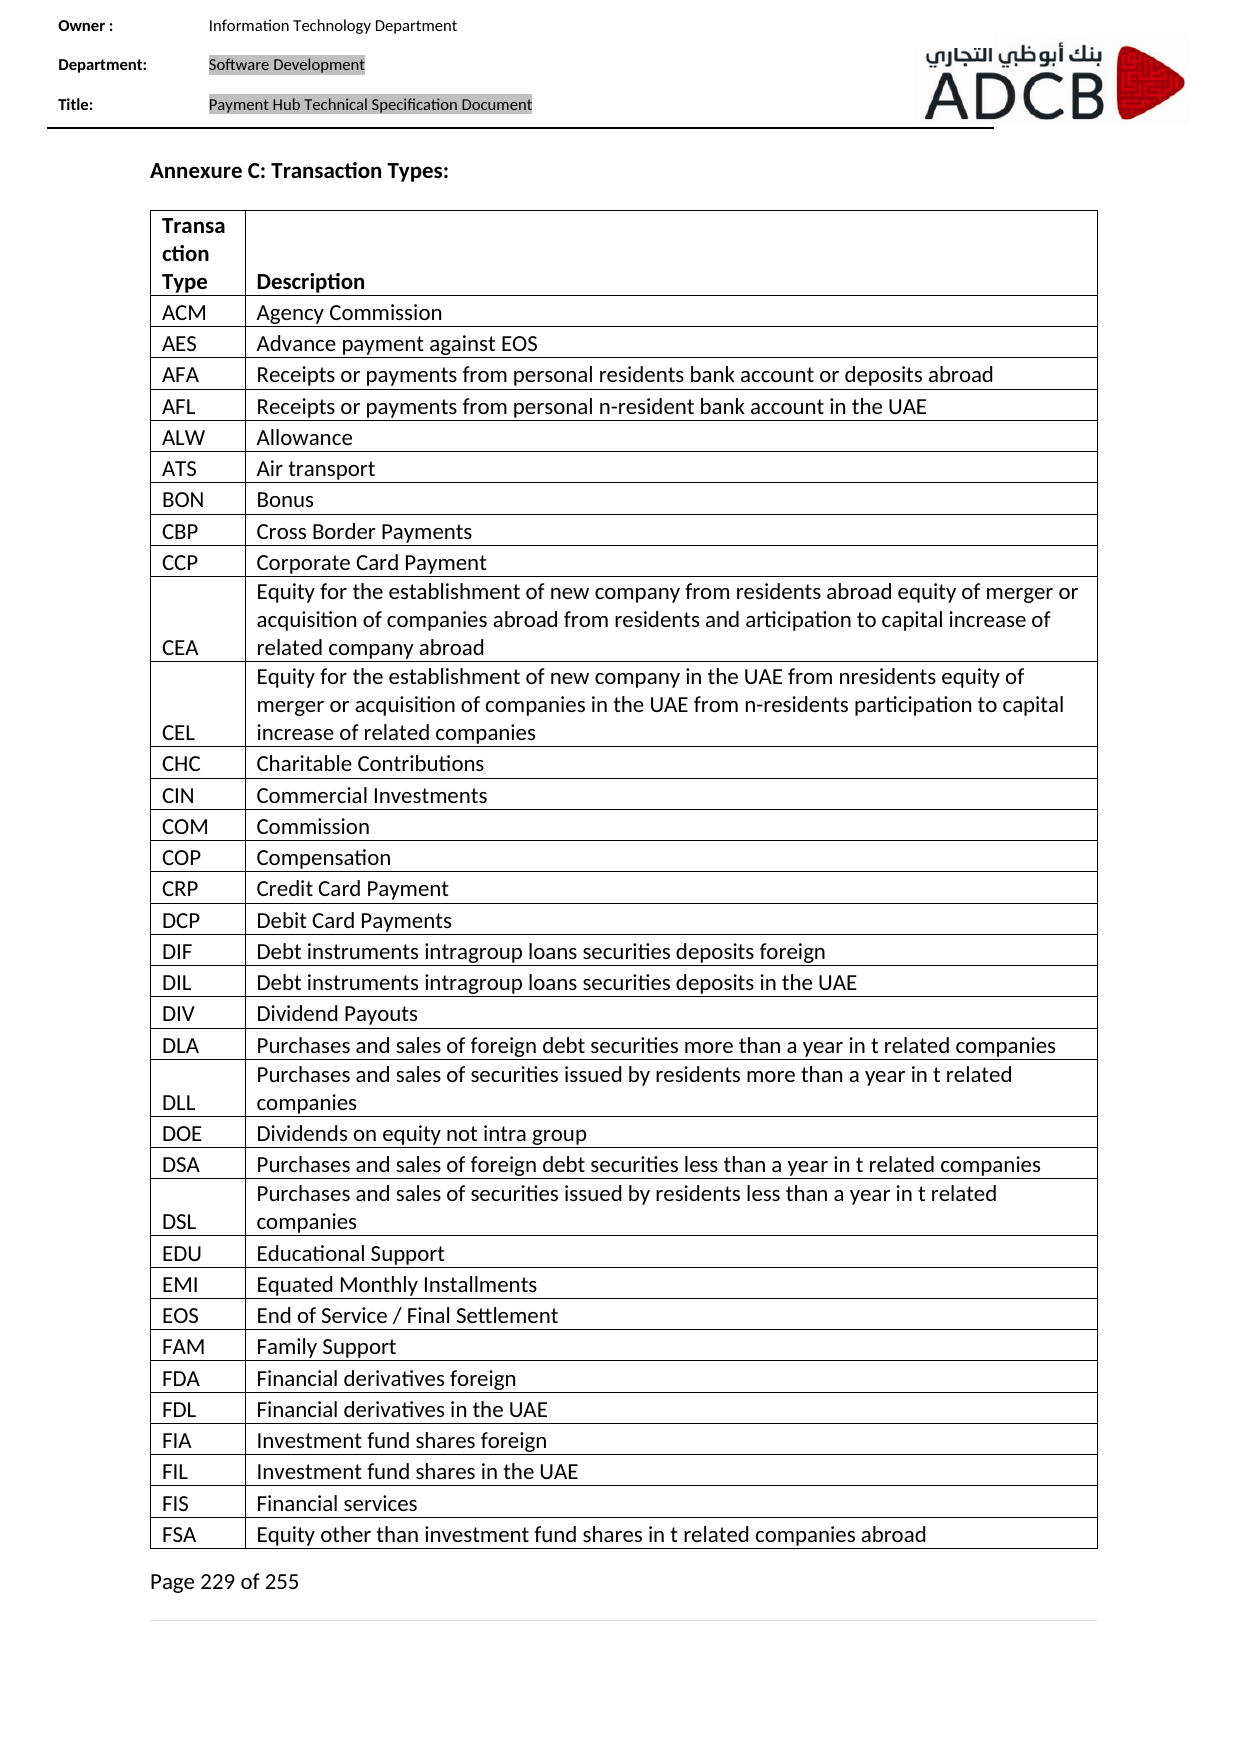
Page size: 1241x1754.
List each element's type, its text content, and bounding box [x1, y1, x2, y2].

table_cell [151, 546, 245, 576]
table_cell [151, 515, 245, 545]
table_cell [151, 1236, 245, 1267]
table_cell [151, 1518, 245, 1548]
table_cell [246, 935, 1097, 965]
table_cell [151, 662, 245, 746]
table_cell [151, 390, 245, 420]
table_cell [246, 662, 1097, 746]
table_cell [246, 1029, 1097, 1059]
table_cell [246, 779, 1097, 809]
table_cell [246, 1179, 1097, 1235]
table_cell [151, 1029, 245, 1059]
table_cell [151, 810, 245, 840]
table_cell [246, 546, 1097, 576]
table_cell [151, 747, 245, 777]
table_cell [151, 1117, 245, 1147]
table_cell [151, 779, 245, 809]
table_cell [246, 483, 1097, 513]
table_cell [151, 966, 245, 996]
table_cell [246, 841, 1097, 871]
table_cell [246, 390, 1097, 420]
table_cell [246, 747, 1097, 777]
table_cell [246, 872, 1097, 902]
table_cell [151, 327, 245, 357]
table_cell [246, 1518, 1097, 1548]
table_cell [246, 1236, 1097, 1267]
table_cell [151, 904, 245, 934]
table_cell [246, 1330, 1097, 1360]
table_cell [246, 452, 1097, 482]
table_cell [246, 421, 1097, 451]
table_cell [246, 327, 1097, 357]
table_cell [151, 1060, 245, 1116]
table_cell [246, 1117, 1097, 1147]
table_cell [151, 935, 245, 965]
text Annexure C: Transaction Types: [150, 157, 1097, 185]
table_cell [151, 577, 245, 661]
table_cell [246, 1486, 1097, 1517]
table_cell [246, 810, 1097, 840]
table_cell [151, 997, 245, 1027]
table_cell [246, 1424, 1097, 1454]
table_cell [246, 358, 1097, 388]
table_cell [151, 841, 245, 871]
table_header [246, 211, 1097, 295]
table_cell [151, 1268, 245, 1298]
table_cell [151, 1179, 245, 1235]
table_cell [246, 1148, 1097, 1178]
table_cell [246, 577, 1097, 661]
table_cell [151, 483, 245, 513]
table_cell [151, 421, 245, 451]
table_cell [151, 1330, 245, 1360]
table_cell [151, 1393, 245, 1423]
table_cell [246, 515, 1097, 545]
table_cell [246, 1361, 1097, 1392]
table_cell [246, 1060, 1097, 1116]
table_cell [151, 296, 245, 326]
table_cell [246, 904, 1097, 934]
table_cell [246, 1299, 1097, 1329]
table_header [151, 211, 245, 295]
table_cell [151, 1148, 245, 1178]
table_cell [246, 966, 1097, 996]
picture [914, 33, 1189, 124]
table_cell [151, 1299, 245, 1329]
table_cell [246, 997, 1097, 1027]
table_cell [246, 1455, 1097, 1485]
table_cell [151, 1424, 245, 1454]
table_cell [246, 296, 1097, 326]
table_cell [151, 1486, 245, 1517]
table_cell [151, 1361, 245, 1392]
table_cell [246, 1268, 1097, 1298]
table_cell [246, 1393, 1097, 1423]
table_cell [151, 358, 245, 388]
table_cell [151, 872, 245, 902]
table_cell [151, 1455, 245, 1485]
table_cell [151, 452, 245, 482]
